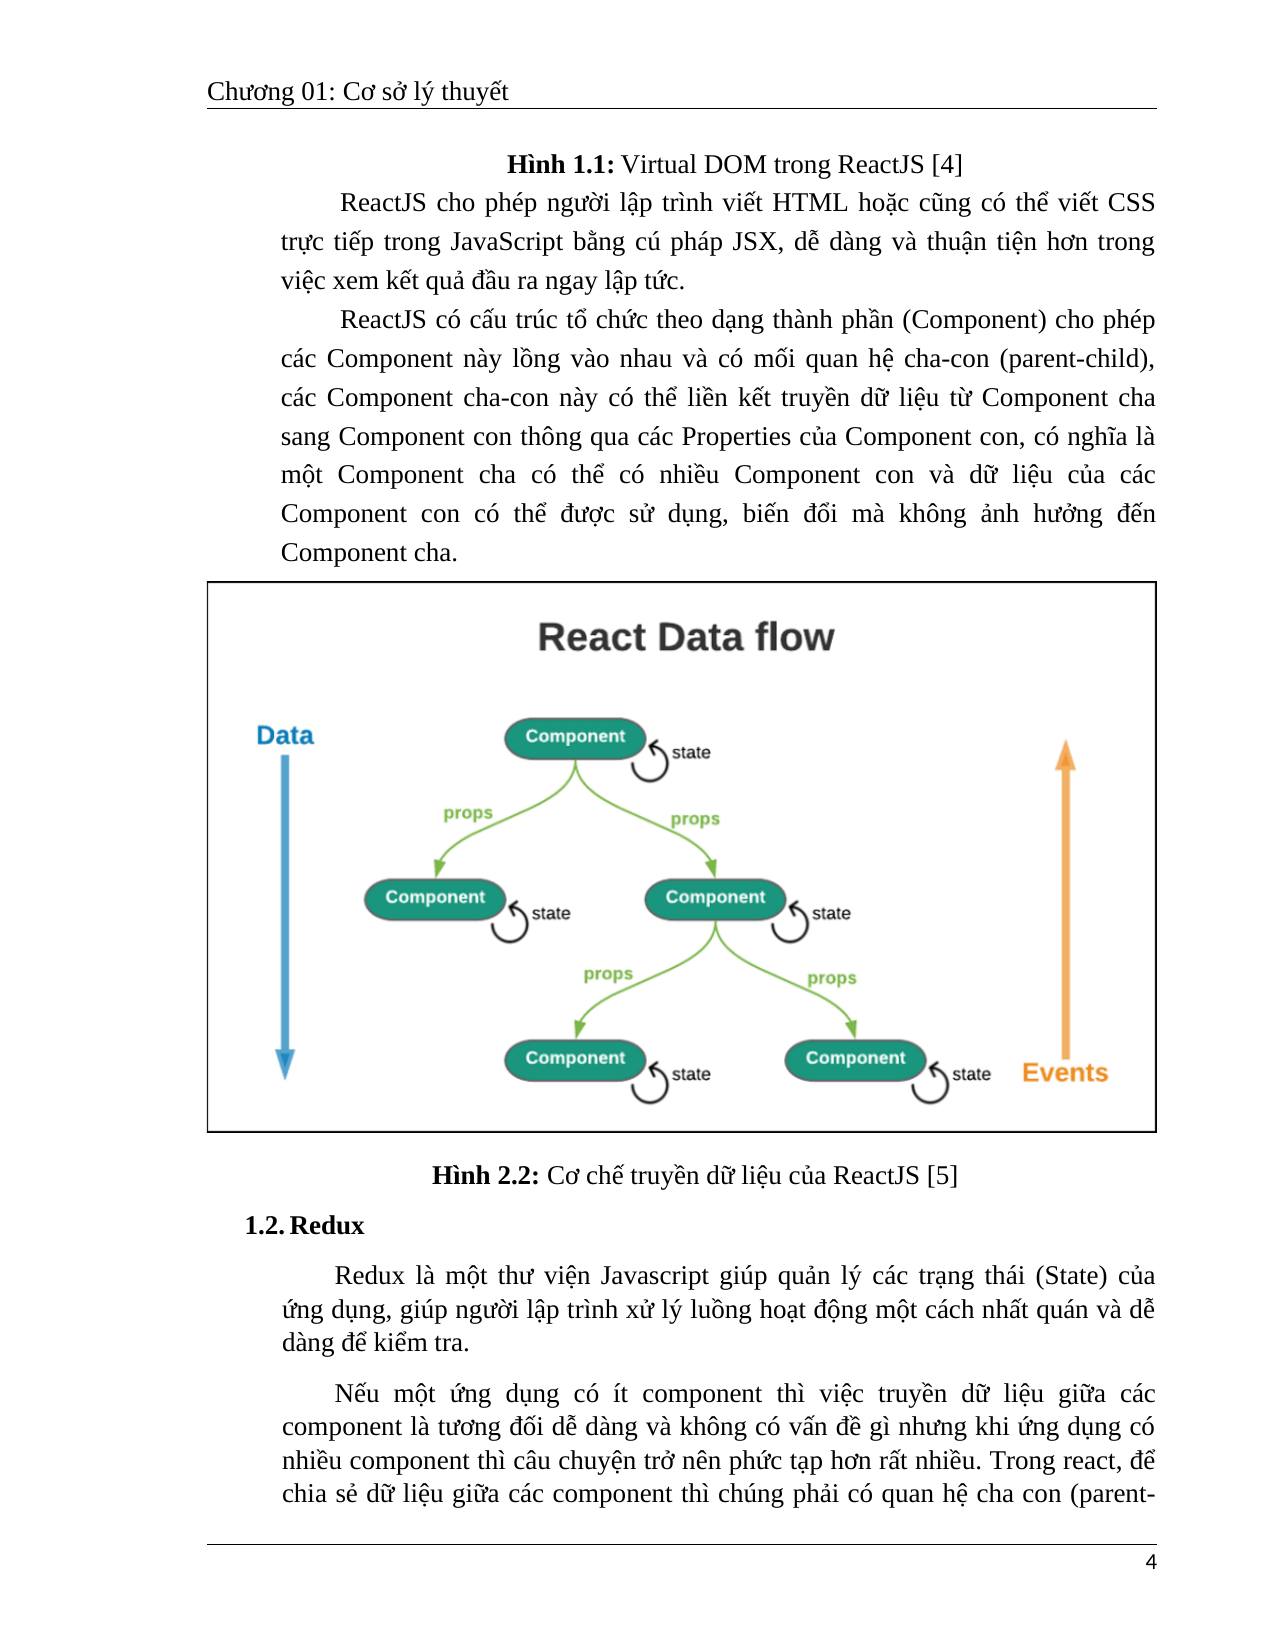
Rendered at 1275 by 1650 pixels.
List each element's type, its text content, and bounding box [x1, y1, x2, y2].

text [282, 1377, 1157, 1508]
list Hình 1.1: Virtual DOM trong ReactJS [4] [281, 148, 1157, 179]
picture [206, 581, 1157, 1133]
list Redux [244, 1209, 1157, 1240]
list ReactJS có cấu trúc tổ chức theo dạng thành phần (Component) cho phép các Component này lồng vào nhau và có mối quan hệ cha-con (parent-child), các Component cha-con này có thể liền kết truyền dữ liệu từ Component cha sang Component con thông qua các Properties của Component con, có nghĩa là một Component cha có thể có nhiều Component con và dữ liệu của các Component con có thể được sử dụng, biến đổi mà không ảnh hưởng đến Component cha. [281, 303, 1157, 567]
list ReactJS cho phép người lập trình viết HTML hoặc cũng có thể viết CSS trực tiếp trong JavaScript bằng cú pháp JSX, dễ dàng và thuận tiện hơn trong việc xem kết quả đầu ra ngay lập tức. [281, 187, 1157, 295]
text Redux là một thư viện Javascript giúp quản lý các trạng thái (State) của ứng dụng, giúp người lập trình xử lý luồng hoạt động một cách nhất quán và dễ dàng để kiểm tra. [282, 1259, 1157, 1358]
text Hình 2.2: Cơ chế truyền dữ liệu của ReactJS [5] [357, 1133, 1157, 1190]
